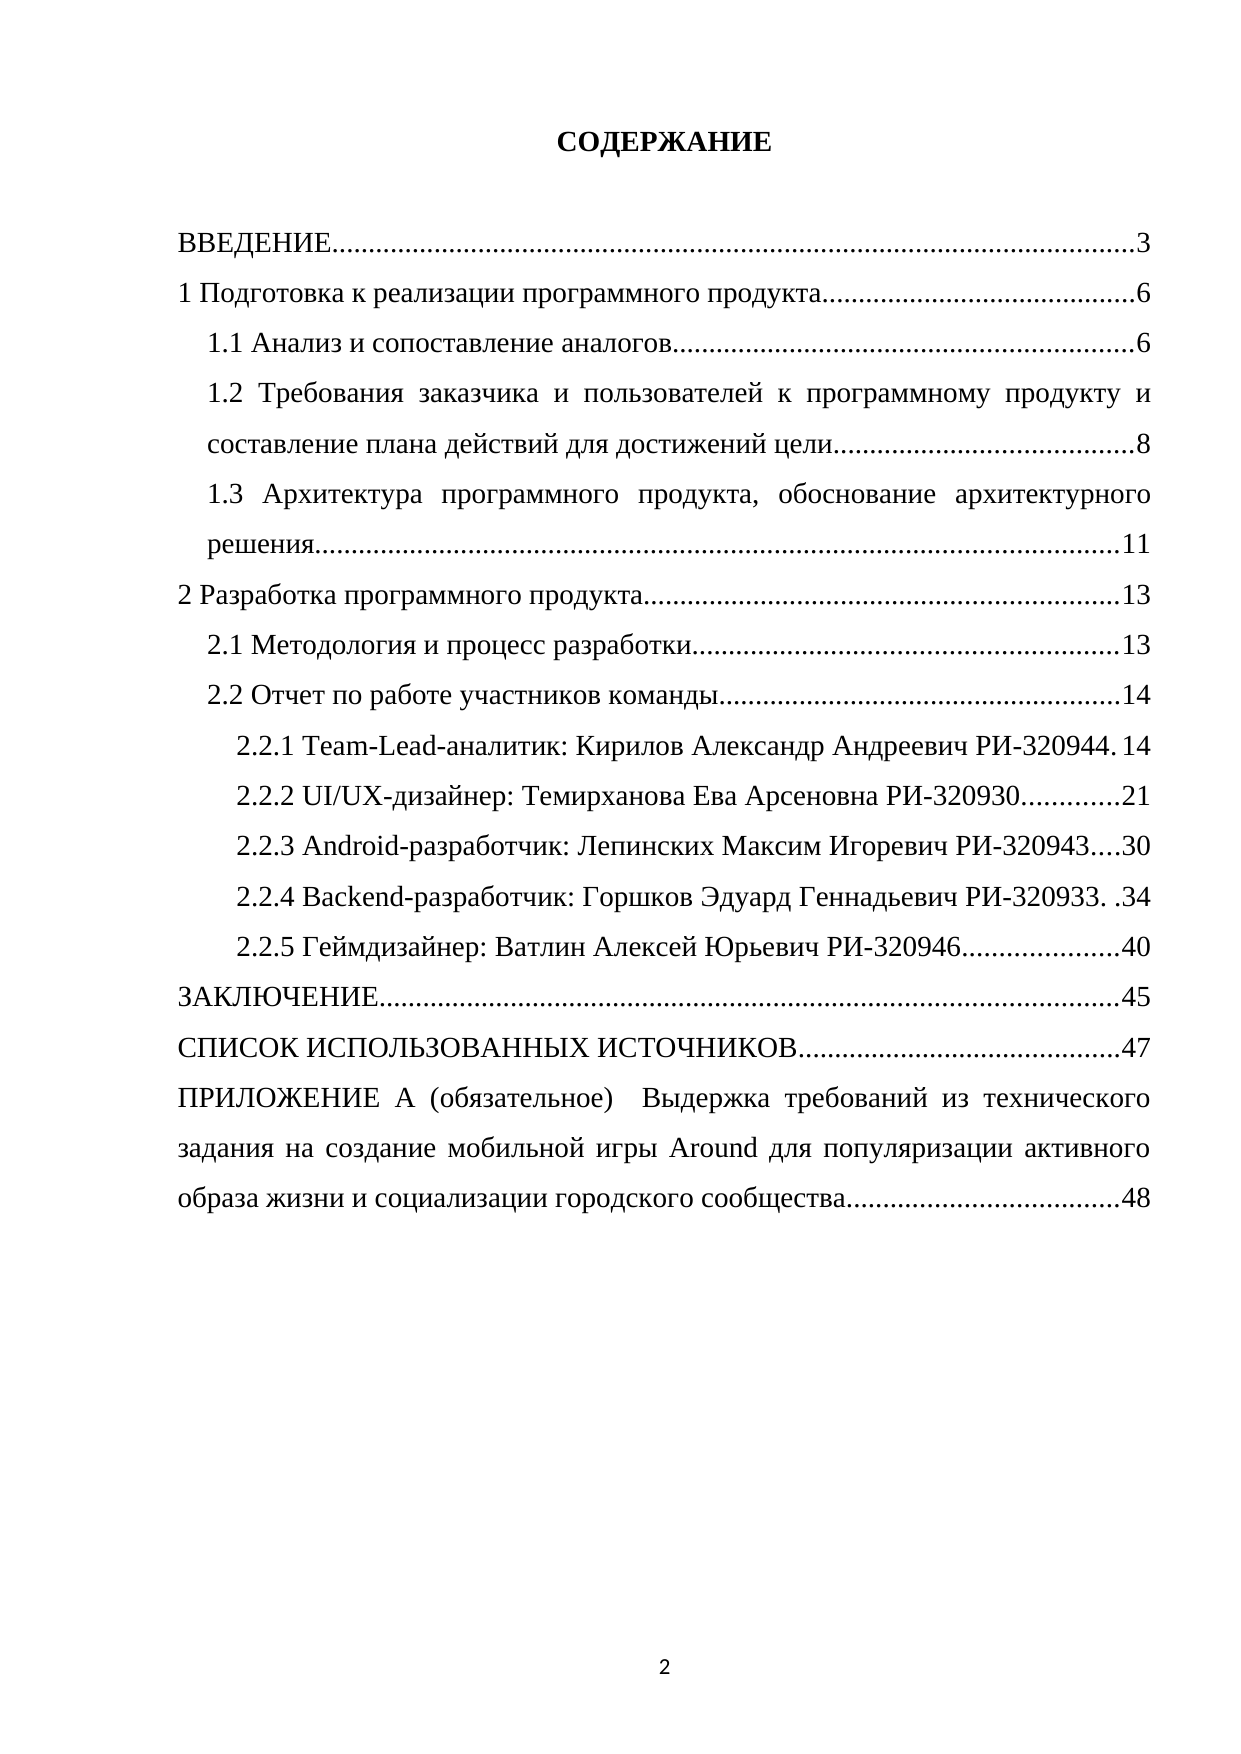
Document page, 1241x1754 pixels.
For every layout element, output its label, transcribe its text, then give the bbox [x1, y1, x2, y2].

text 2.2.3 Android-разработчик: Лепинских Максим Игоревич РИ-320943 30 [236, 828, 1152, 862]
text ВВЕДЕНИЕ 3 [177, 225, 1152, 258]
subtitle СОДЕРЖАНИЕ [177, 124, 1152, 158]
text 2.1 Методология и процесс разработки 13 [207, 627, 1152, 661]
text 1 Подготовка к реализации программного продукта 6 [177, 275, 1152, 308]
text 2.2.5 Геймдизайнер: Ватлин Алексей Юрьевич РИ-320946 40 [236, 929, 1152, 963]
text 2.2 Отчет по работе участников команды 14 [207, 677, 1152, 711]
text 1.1 Анализ и сопоставление аналогов 6 [207, 325, 1152, 359]
text 2.2.4 Backend-разработчик: Горшков Эдуард Геннадьевич РИ-320933 34 [236, 879, 1152, 912]
text 2.2.2 UI/UX-дизайнер: Темирханова Ева Арсеновна РИ-320930 21 [236, 778, 1152, 812]
text 1.2 Требования заказчика и пользователей к программному продукту и составление плана действий для достижений цели 8 [207, 376, 1152, 459]
text 1.3 Архитектура программного продукта, обоснование архитектурного решения 11 [207, 476, 1152, 560]
text 2.2.1 Team-Lead-аналитик: Кирилов Александр Андреевич РИ-320944 14 [236, 728, 1152, 761]
text Приложение A (обязательное) Выдержка требований из технического задания на создание мобильной игры Around для популяризации активного образа жизни и социализации городского сообщества. 48 [177, 1080, 1152, 1214]
text ЗАКЛЮЧЕНИЕ 45 [177, 979, 1152, 1013]
text СПИСОК ИСПОЛЬЗОВАННЫХ ИСТОЧНИКОВ 47 [177, 1030, 1152, 1063]
text 2 Разработка программного продукта 13 [177, 577, 1152, 610]
